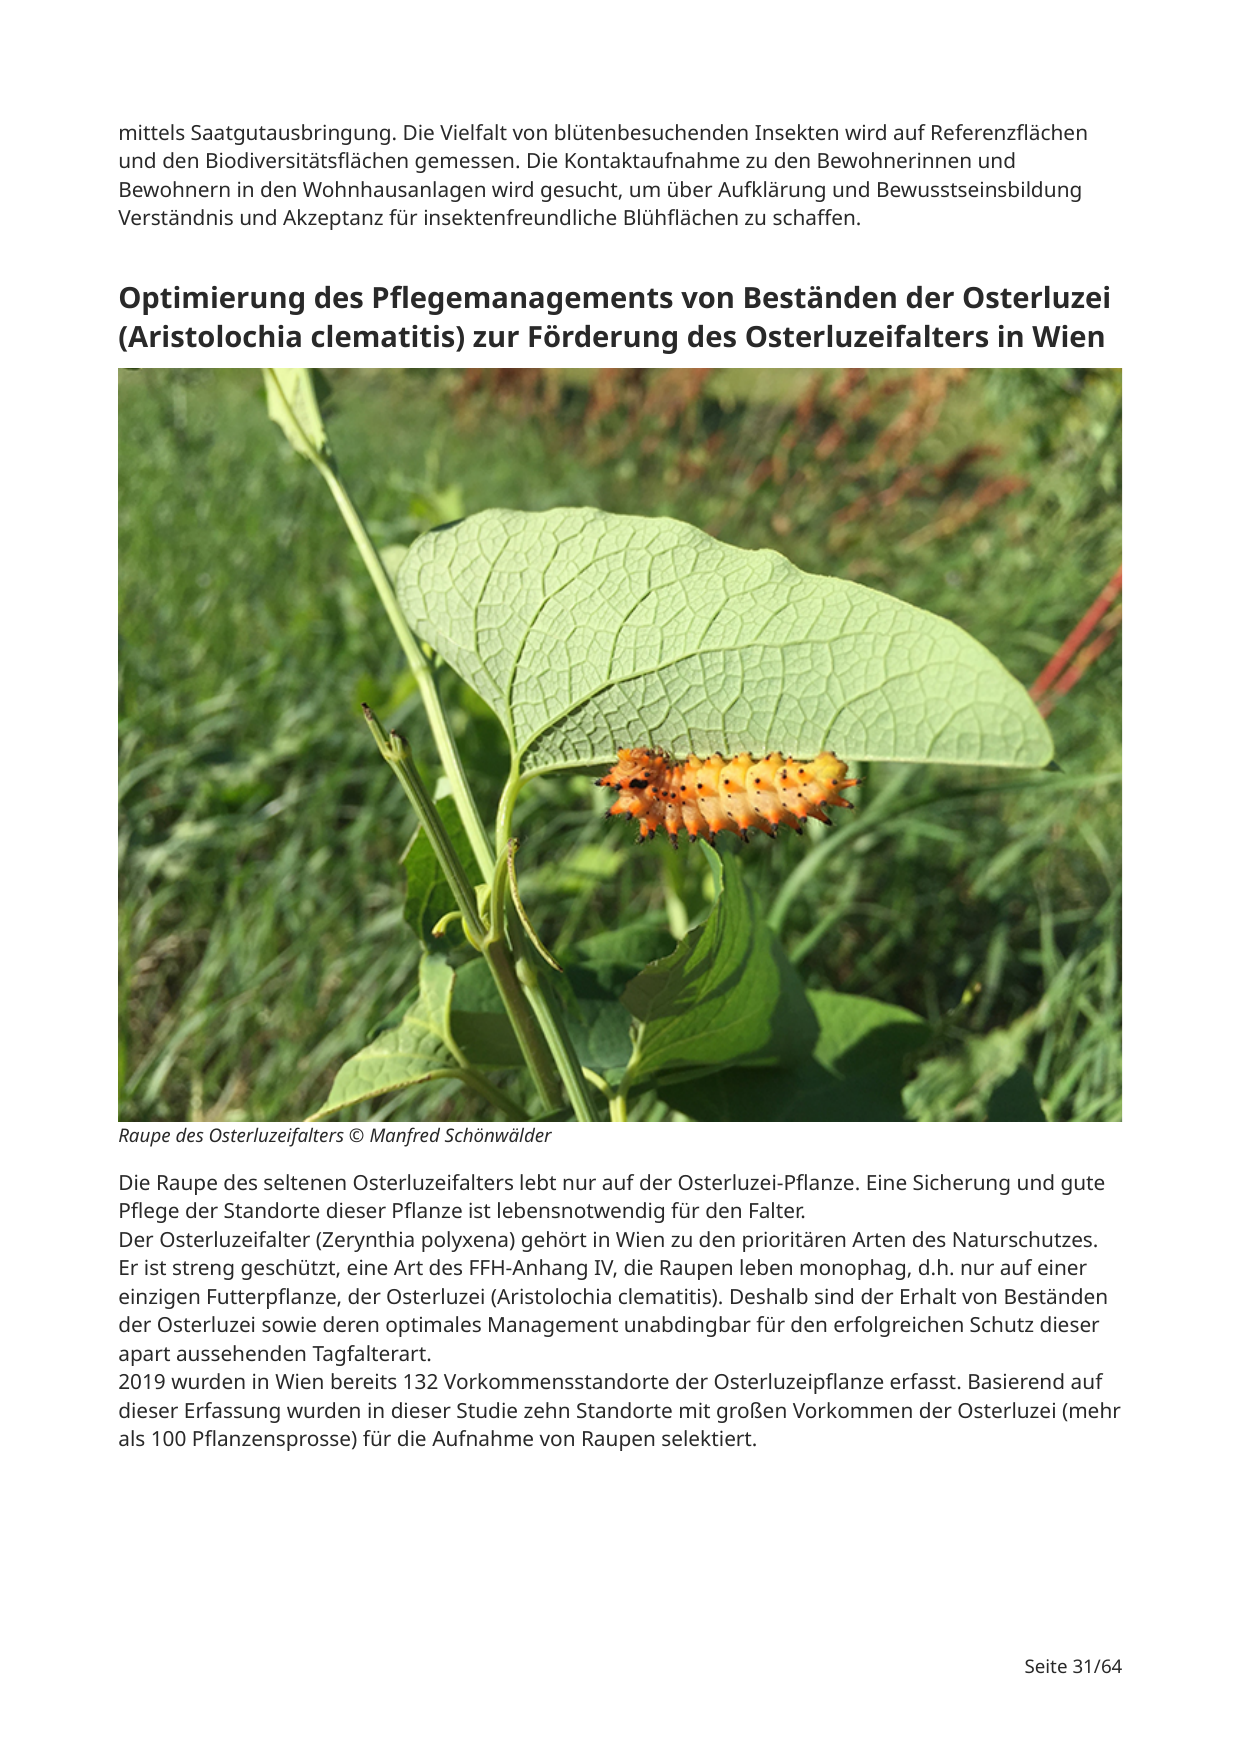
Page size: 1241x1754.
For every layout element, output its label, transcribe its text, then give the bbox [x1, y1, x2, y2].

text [118, 118, 1122, 232]
text Der Osterluzeifalter (Zerynthia polyxena) gehört in Wien zu den prioritären Arten des Naturschutzes. Er ist streng geschützt, eine Art des FFH-Anhang IV, die Raupen leben monophag, d.h. nur auf einer einzigen Futterpflanze, der Osterluzei (Aristolochia clematitis). Deshalb sind der Erhalt von Beständen der Osterluzei sowie deren optimales Management unabdingbar für den erfolgreichen Schutz dieser apart aussehenden Tagfalterart. [118, 1225, 1122, 1367]
text Raupe des Osterluzeifalters © Manfred Schönwälder [118, 1122, 1122, 1147]
subtitle Optimierung des Pflegemanagements von Beständen der Osterluzei (Aristolochia clematitis) zur Förderung des Osterluzeifalters in Wien [118, 277, 1122, 356]
text 2019 wurden in Wien bereits 132 Vorkommensstandorte der Osterluzeipflanze erfasst. Basierend auf dieser Erfassung wurden in dieser Studie zehn Standorte mit großen Vorkommen der Osterluzei (mehr als 100 Pflanzensprosse) für die Aufnahme von Raupen selektiert. [118, 1367, 1122, 1453]
picture [118, 368, 1123, 1122]
text Die Raupe des seltenen Osterluzeifalters lebt nur auf der Osterluzei-Pflanze. Eine Sicherung und gute Pflege der Standorte dieser Pflanze ist lebensnotwendig für den Falter. [118, 1168, 1122, 1225]
